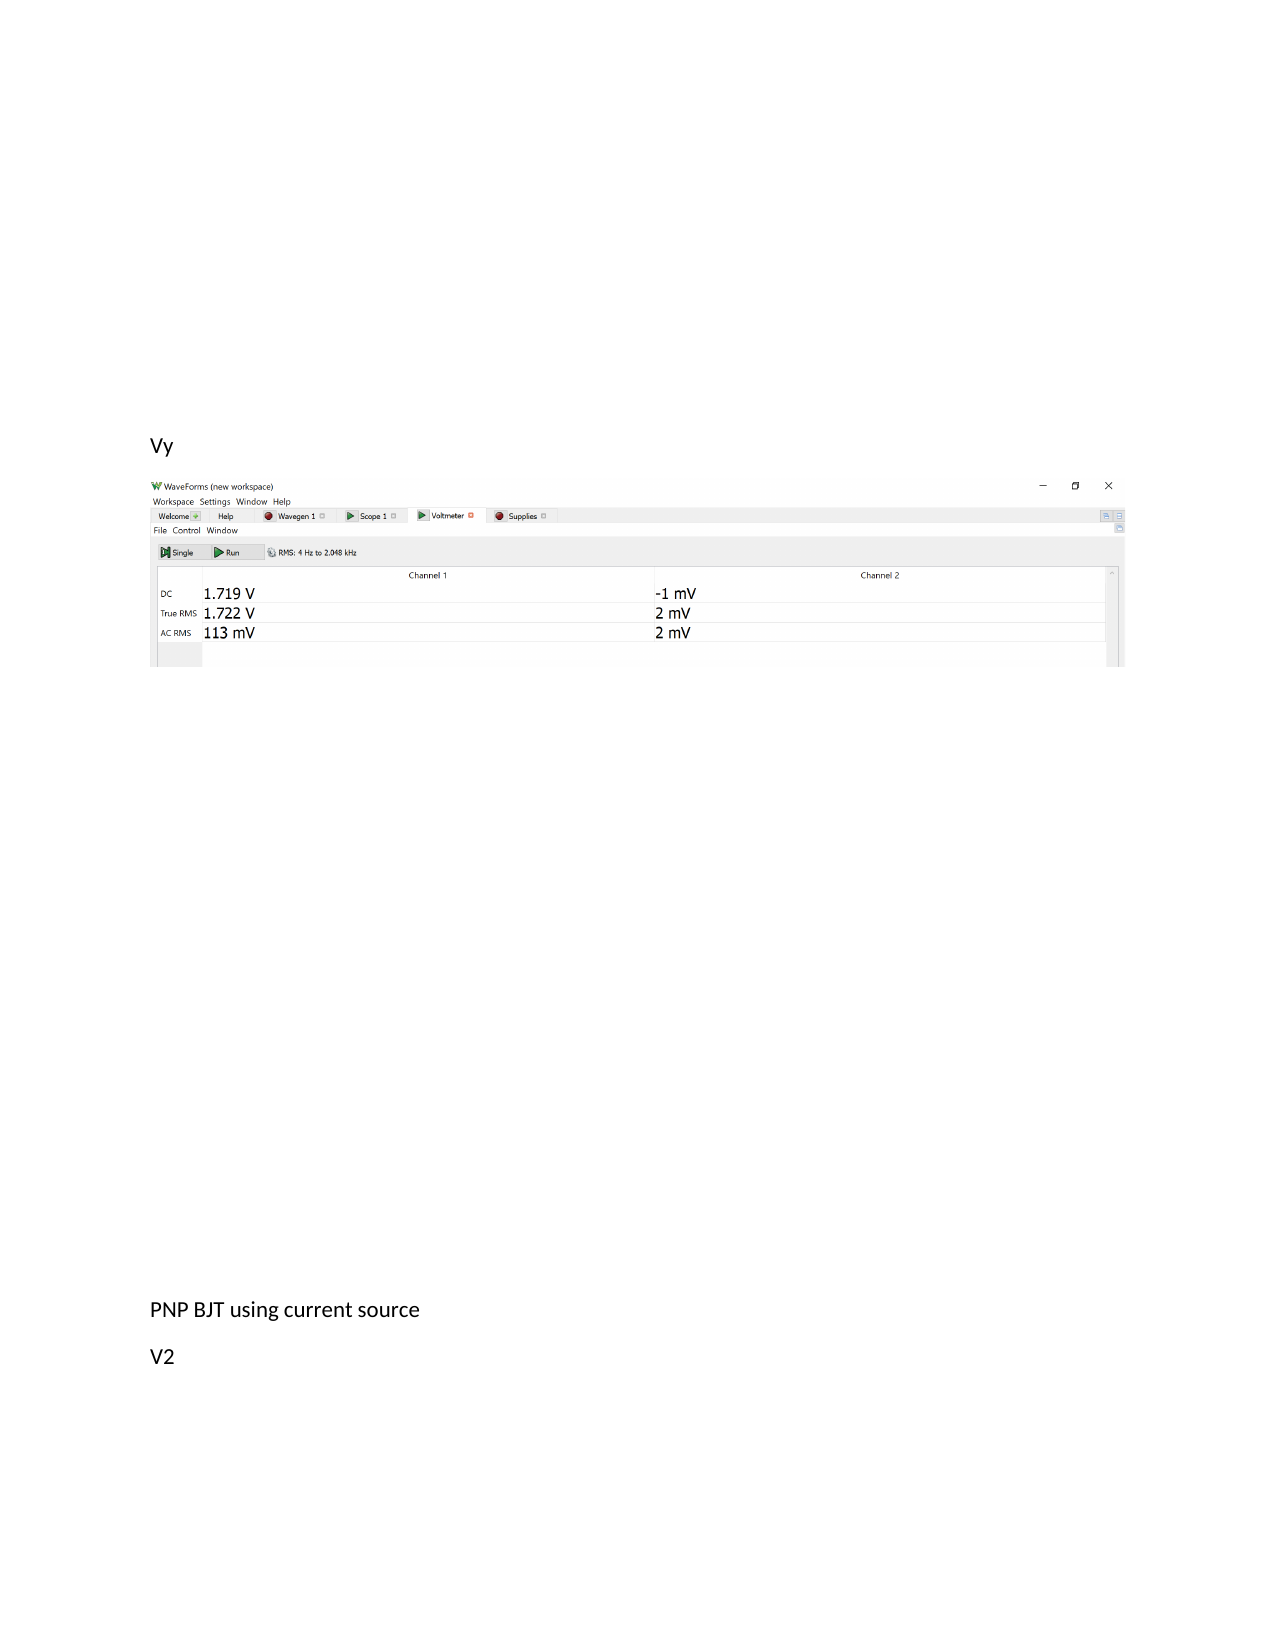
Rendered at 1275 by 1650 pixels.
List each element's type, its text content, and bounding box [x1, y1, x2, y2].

picture [150, 478, 1125, 667]
text V2 [150, 1342, 1125, 1370]
text Vy [150, 431, 1125, 459]
text PNP BJT using current source [150, 1295, 1125, 1323]
